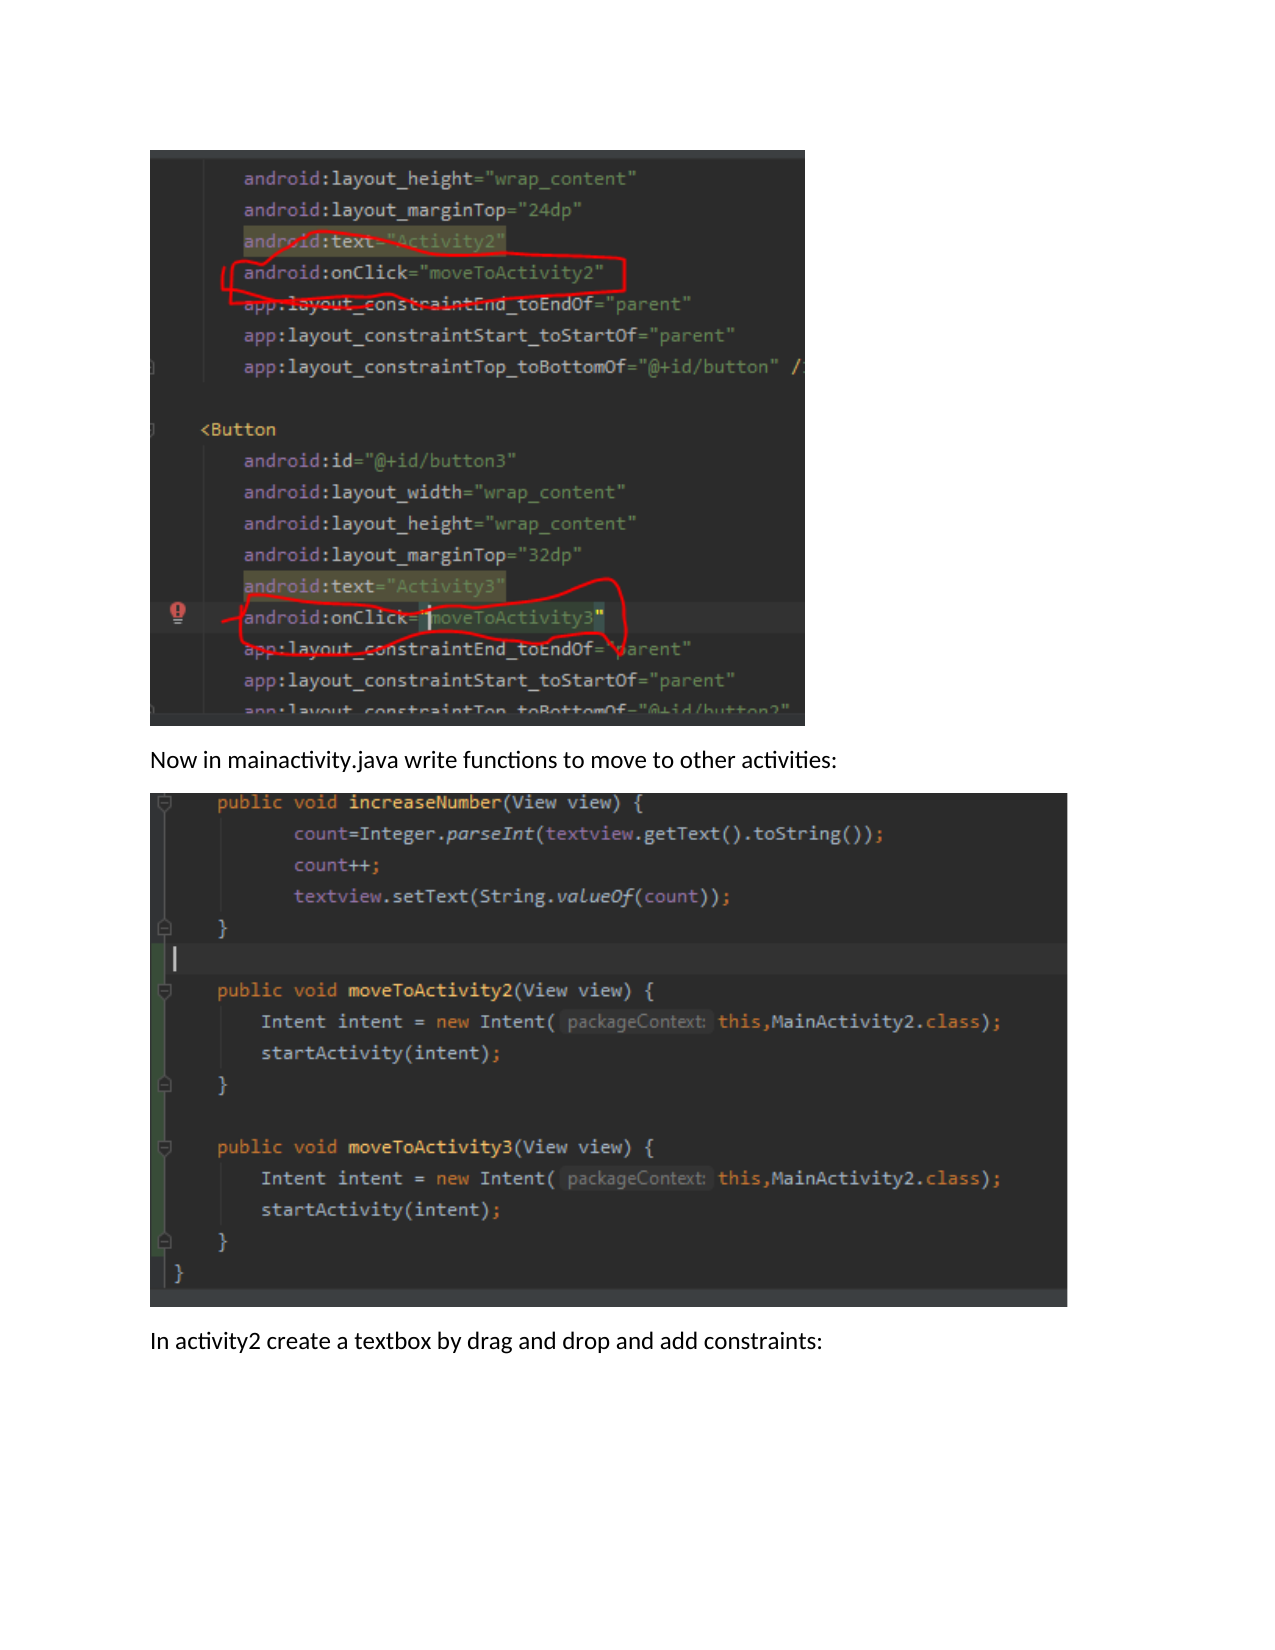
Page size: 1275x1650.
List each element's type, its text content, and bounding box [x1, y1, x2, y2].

picture [150, 793, 1068, 1307]
text Now in mainactivity.java write functions to move to other activities: [150, 744, 1125, 774]
picture [150, 150, 805, 726]
text In activity2 create a textbox by drag and drop and add constraints: [150, 1325, 1125, 1356]
